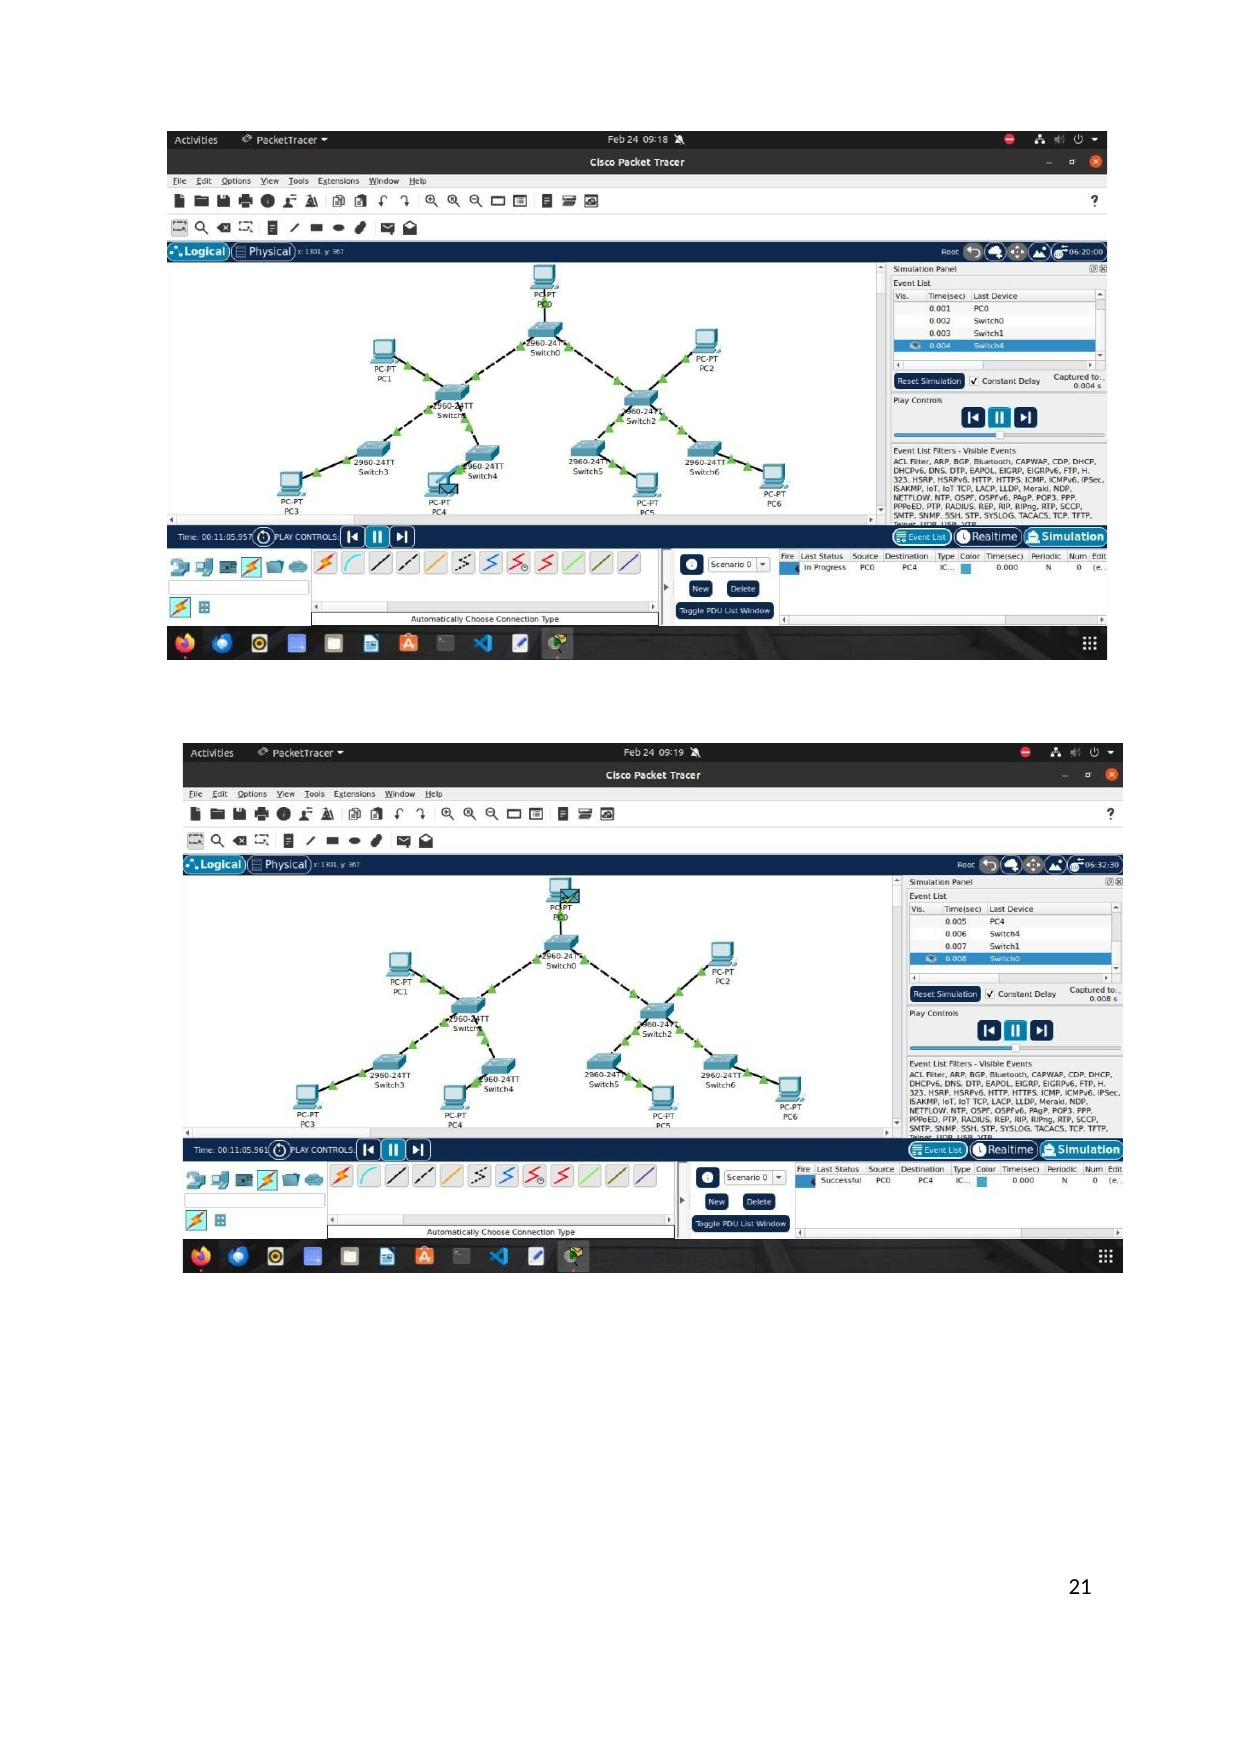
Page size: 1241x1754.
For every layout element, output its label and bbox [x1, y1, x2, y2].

picture [167, 131, 1108, 660]
picture [182, 743, 1123, 1273]
